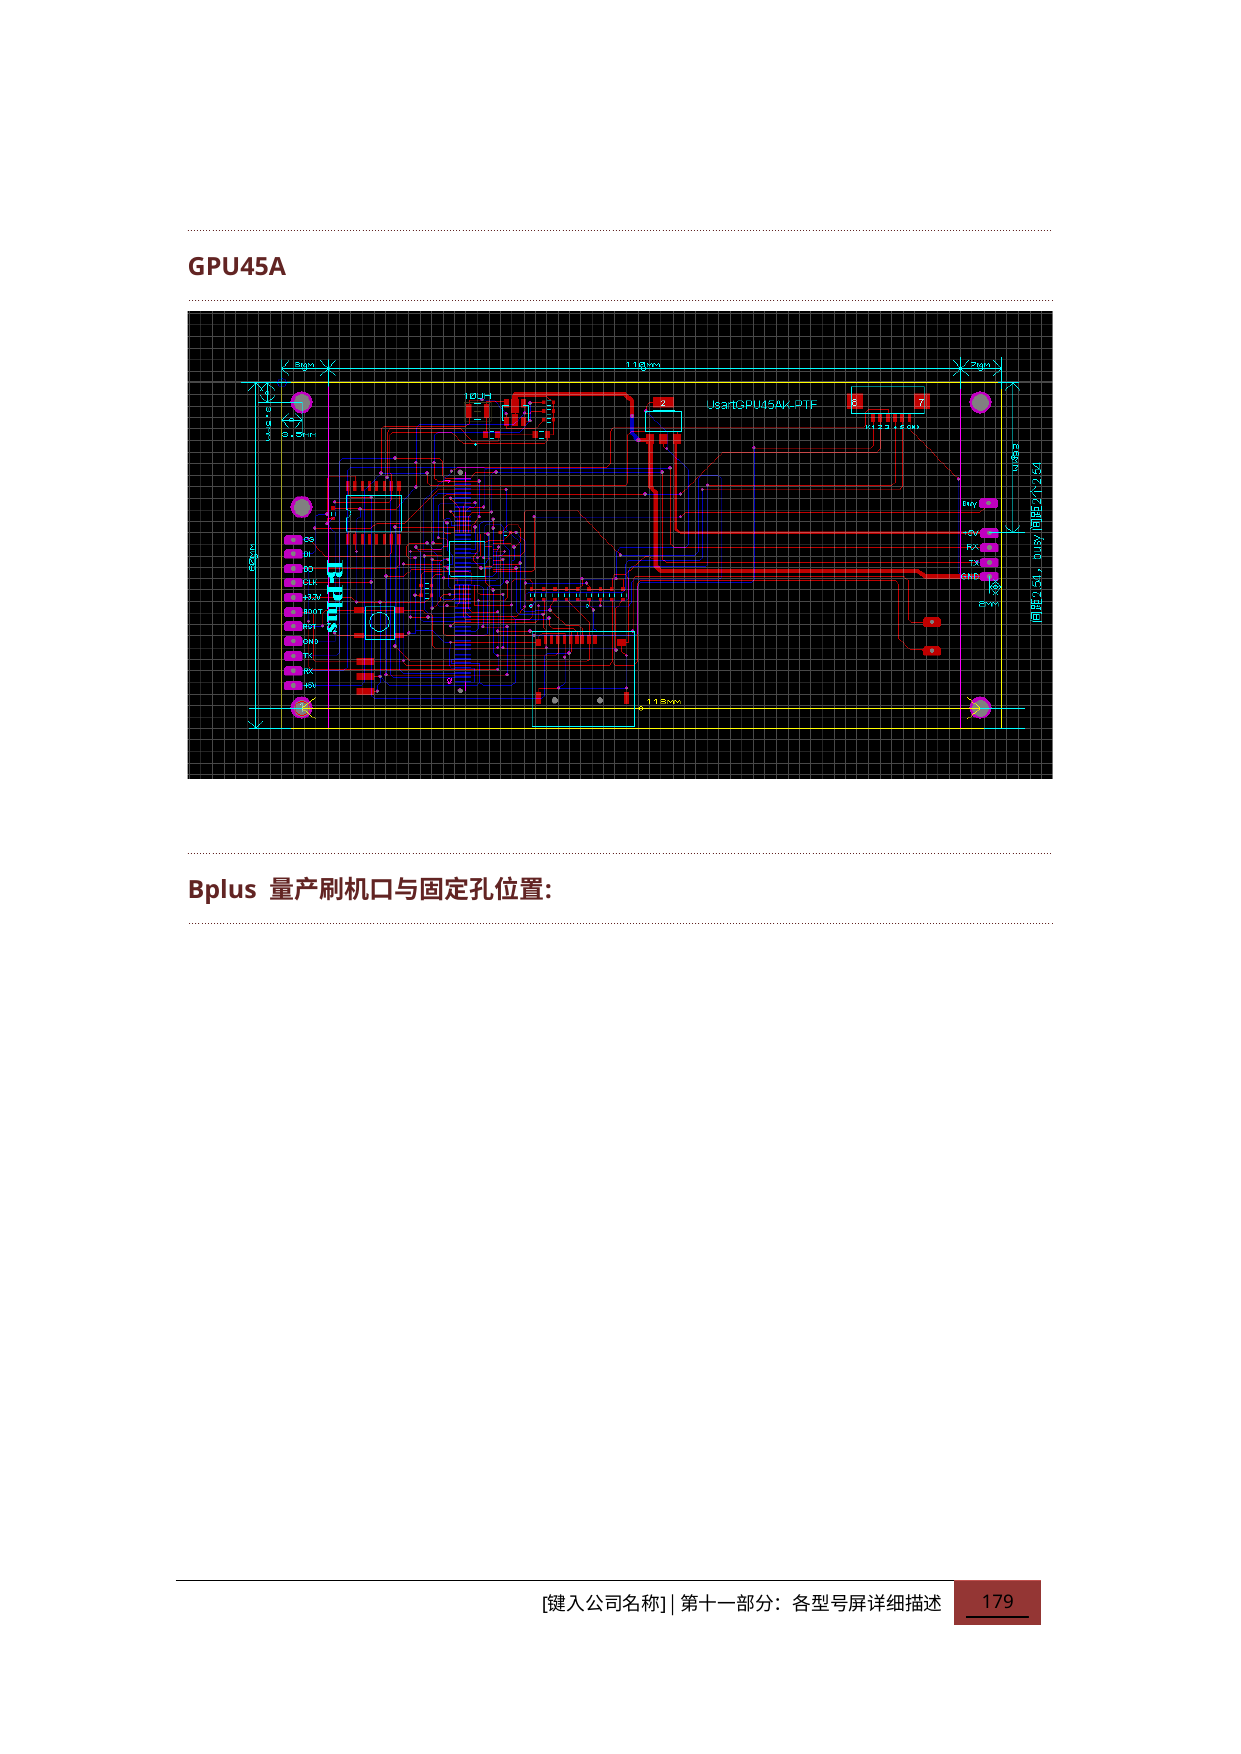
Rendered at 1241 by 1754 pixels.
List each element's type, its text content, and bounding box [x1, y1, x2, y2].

picture [187, 311, 1053, 779]
subtitle Bplus 量产刷机口与固定孔位置: [187, 852, 1053, 924]
subtitle GPU45A [187, 230, 1053, 301]
